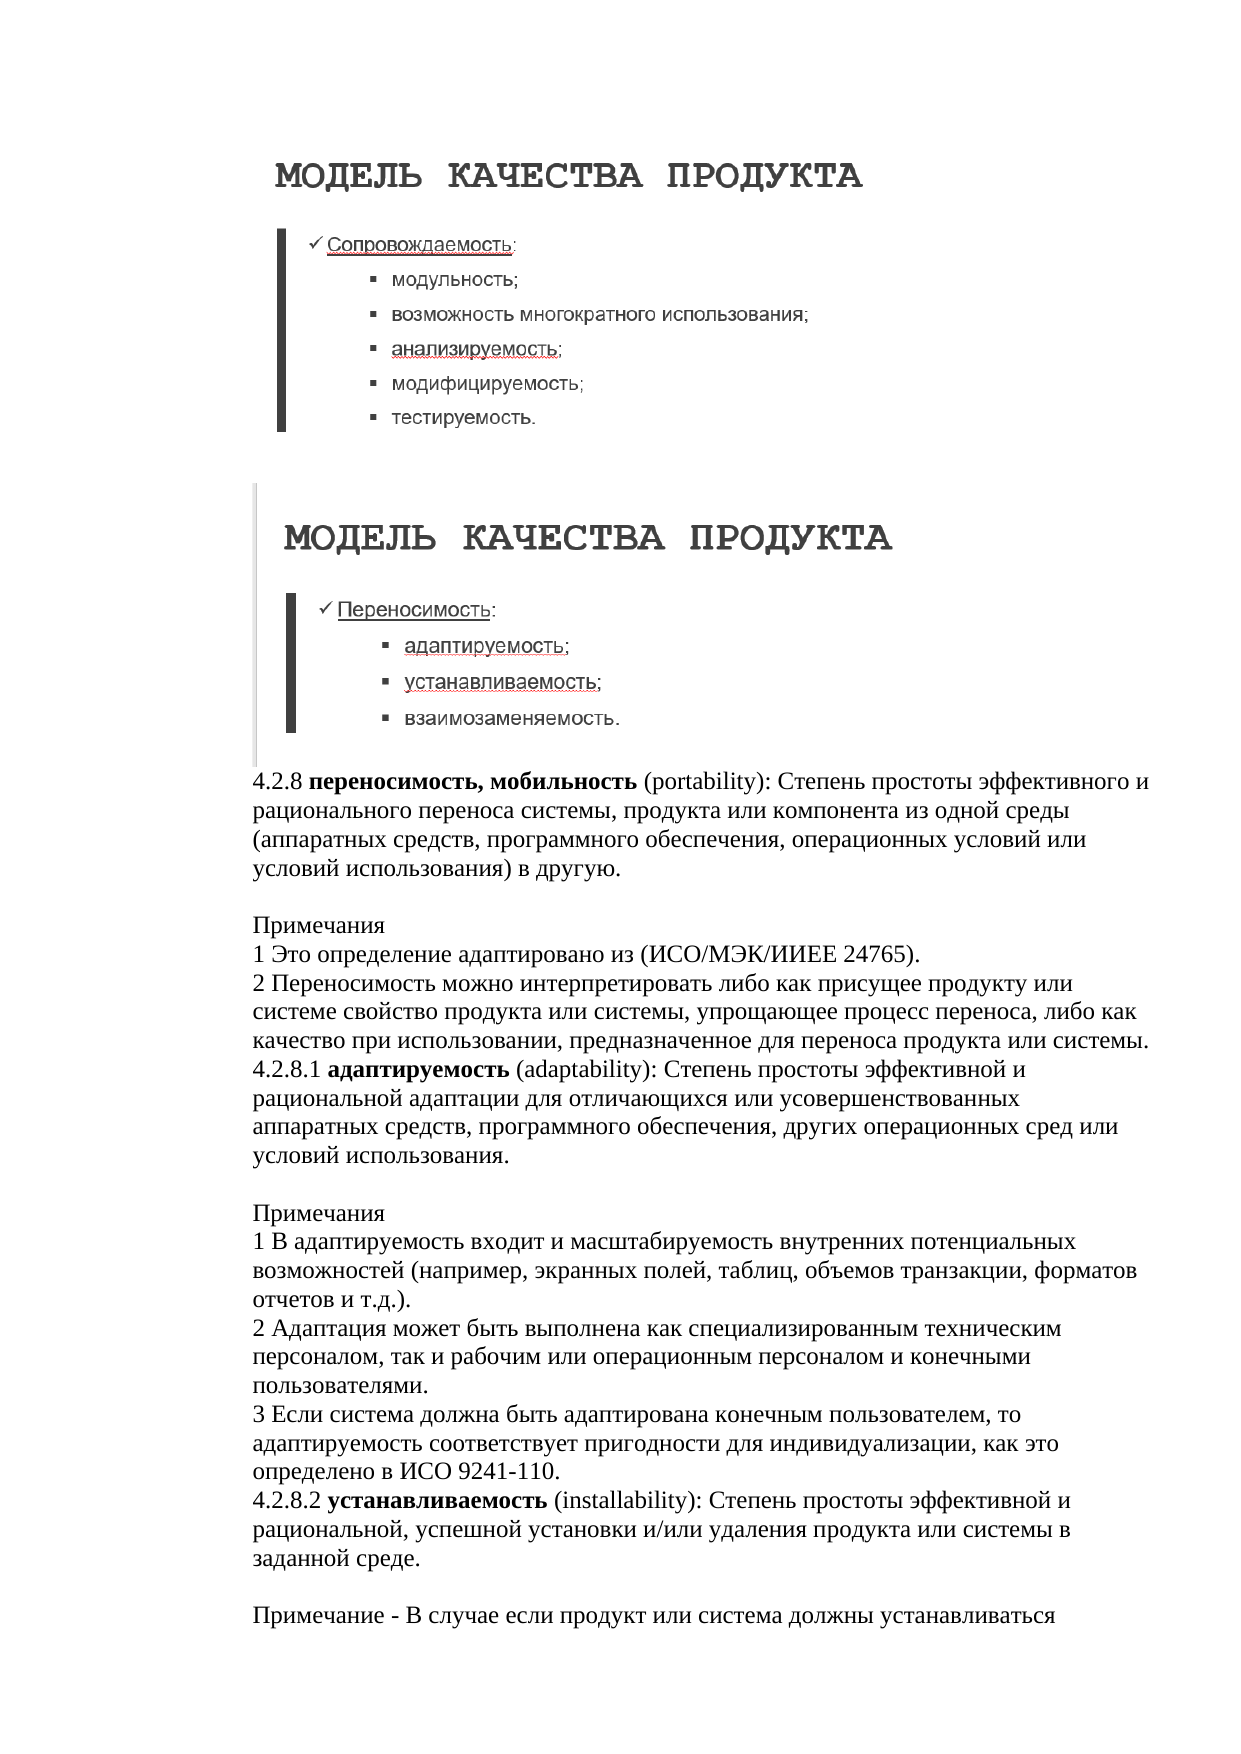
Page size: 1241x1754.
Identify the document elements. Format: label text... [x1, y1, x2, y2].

text 4.2.8.1 адаптируемость (adaptability): Степень простоты эффективной и рациональной адаптации для отличающихся или усовершенствованных аппаратных средств, программного обеспечения, других операционных сред или условий использования. [252, 1054, 1152, 1169]
text 4.2.8 переносимость, мобильность (portability): Степень простоты эффективного и рационального переноса системы, продукта или компонента из одной среды (аппаратных средств, программного обеспечения, операционных условий или условий использования) в другую. [252, 766, 1152, 881]
text 2 Адаптация может быть выполнена как специализированным техническим персоналом, так и рабочим или операционным персоналом и конечными пользователями. [252, 1313, 1152, 1399]
text 3 Если система должна быть адаптирована конечным пользователем, то адаптируемость соответствует пригодности для индивидуализации, как это определено в ИСО 9241-110. [252, 1399, 1152, 1485]
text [252, 1571, 1152, 1629]
text 4.2.8.2 устанавливаемость (installability): Степень простоты эффективной и рациональной, успешной установки и/или удаления продукта или системы в заданной среде. [252, 1485, 1152, 1571]
text Примечания [252, 881, 1152, 939]
text Примечания [252, 1169, 1152, 1226]
text 2 Переносимость можно интерпретировать либо как присущее продукту или системе свойство продукта или системы, упрощающее процесс переноса, либо как качество при использовании, предназначенное для переноса продукта или системы. [252, 968, 1152, 1054]
text 1 Это определение адаптировано из (ИСО/МЭК/ИИЕЕ 24765). [252, 939, 1152, 968]
text 1 В адаптируемость входит и масштабируемость внутренних потенциальных возможностей (например, экранных полей, таблиц, объемов транзакции, форматов отчетов и т.д.). [252, 1226, 1152, 1313]
picture [252, 118, 910, 767]
